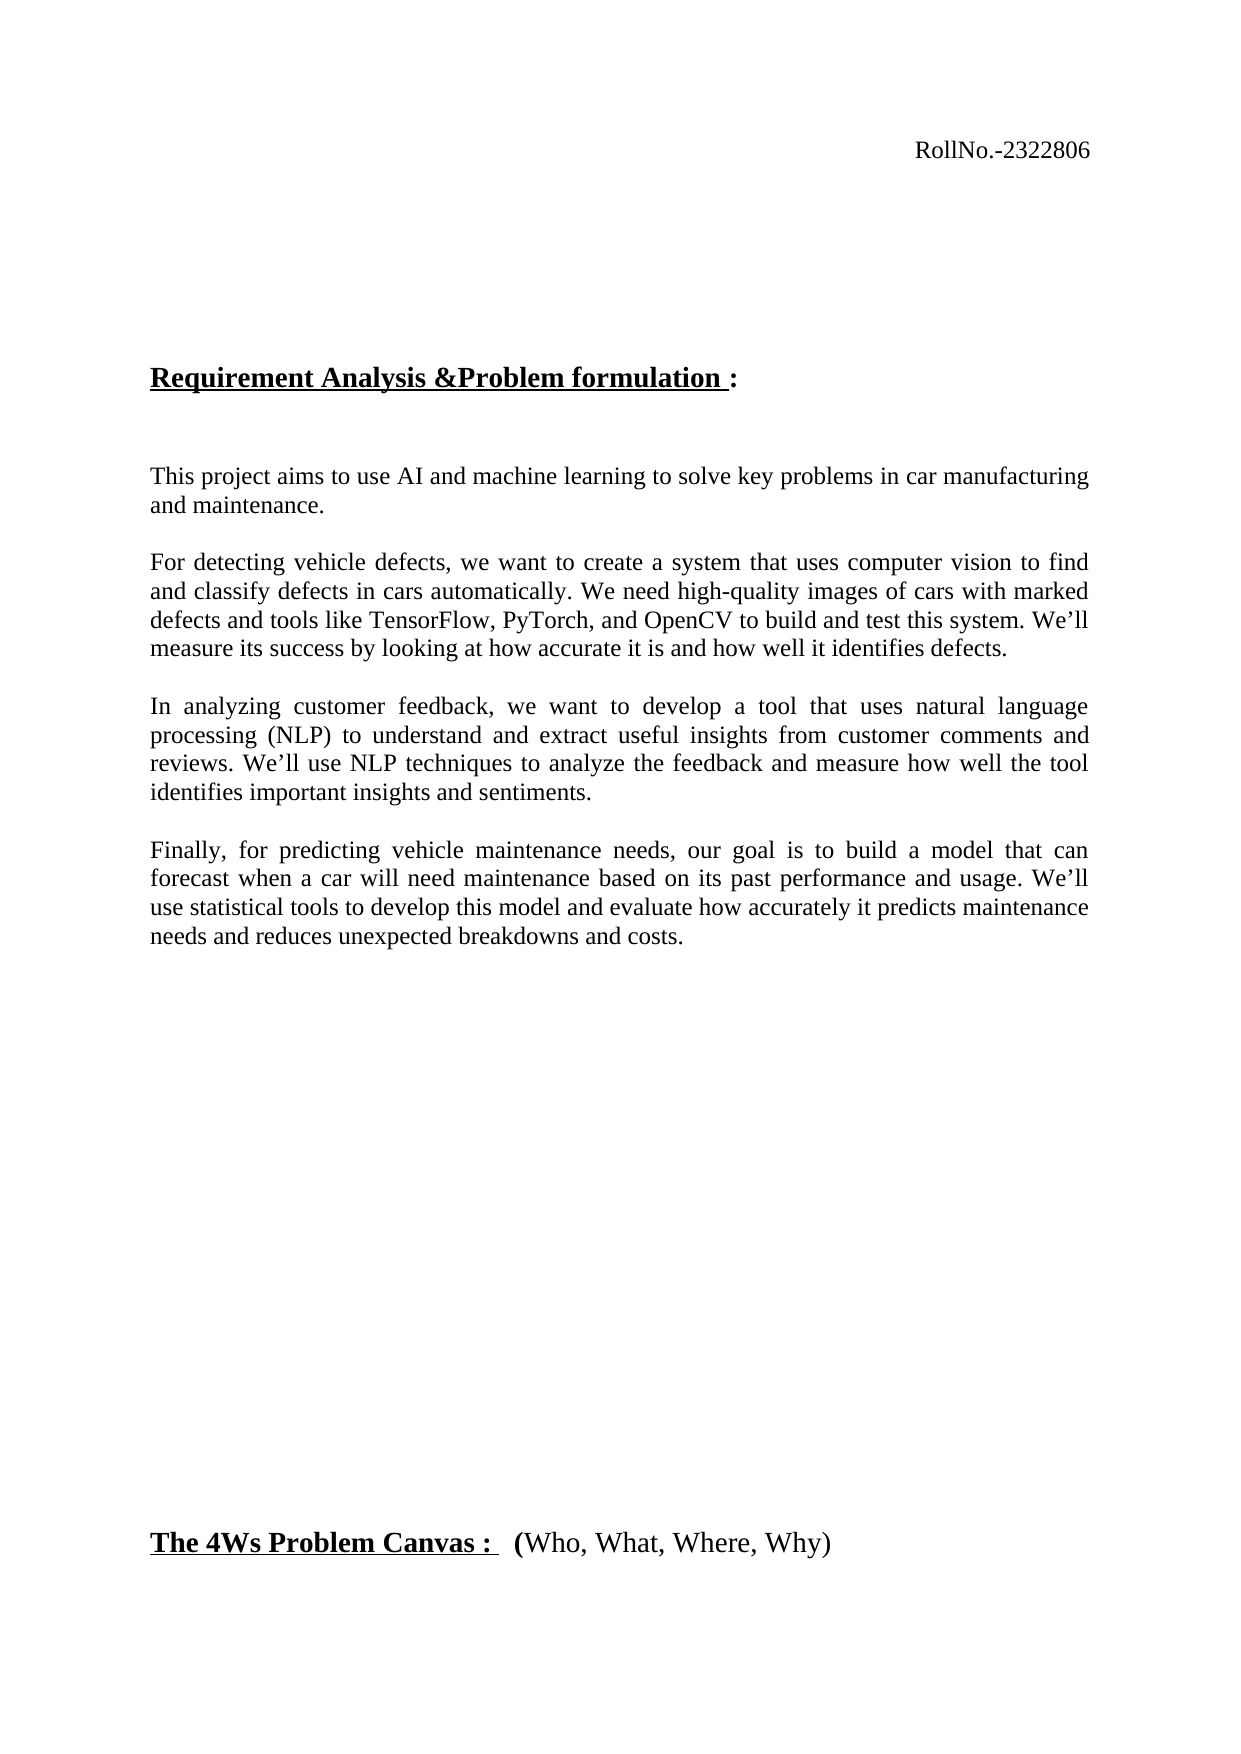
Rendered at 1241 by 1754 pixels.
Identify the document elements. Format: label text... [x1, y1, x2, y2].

text Finally, for predicting vehicle maintenance needs, our goal is to build a model that can forecast when a car will need maintenance based on its past performance and usage. We’ll use statistical tools to develop this model and evaluate how accurately it predicts maintenance needs and reduces unexpected breakdowns and costs. [150, 835, 1090, 950]
text This project aims to use AI and machine learning to solve key problems in car manufacturing and maintenance. [150, 461, 1090, 518]
text For detecting vehicle defects, we want to create a system that uses computer vision to find and classify defects in cars automatically. We need high-quality images of cars with marked defects and tools like TensorFlow, PyTorch, and OpenCV to build and test this system. We’ll measure its success by looking at how accurate it is and how well it identifies defects. [150, 547, 1090, 662]
text Requirement Analysis &Problem formulation : [150, 360, 1090, 394]
text In analyzing customer feedback, we want to develop a tool that uses natural language processing (NLP) to understand and extract useful insights from customer comments and reviews. We’ll use NLP techniques to analyze the feedback and measure how well the tool identifies important insights and sentiments. [150, 691, 1090, 806]
text The 4Ws Problem Canvas : (Who, What, Where, Why) [150, 1525, 1090, 1558]
